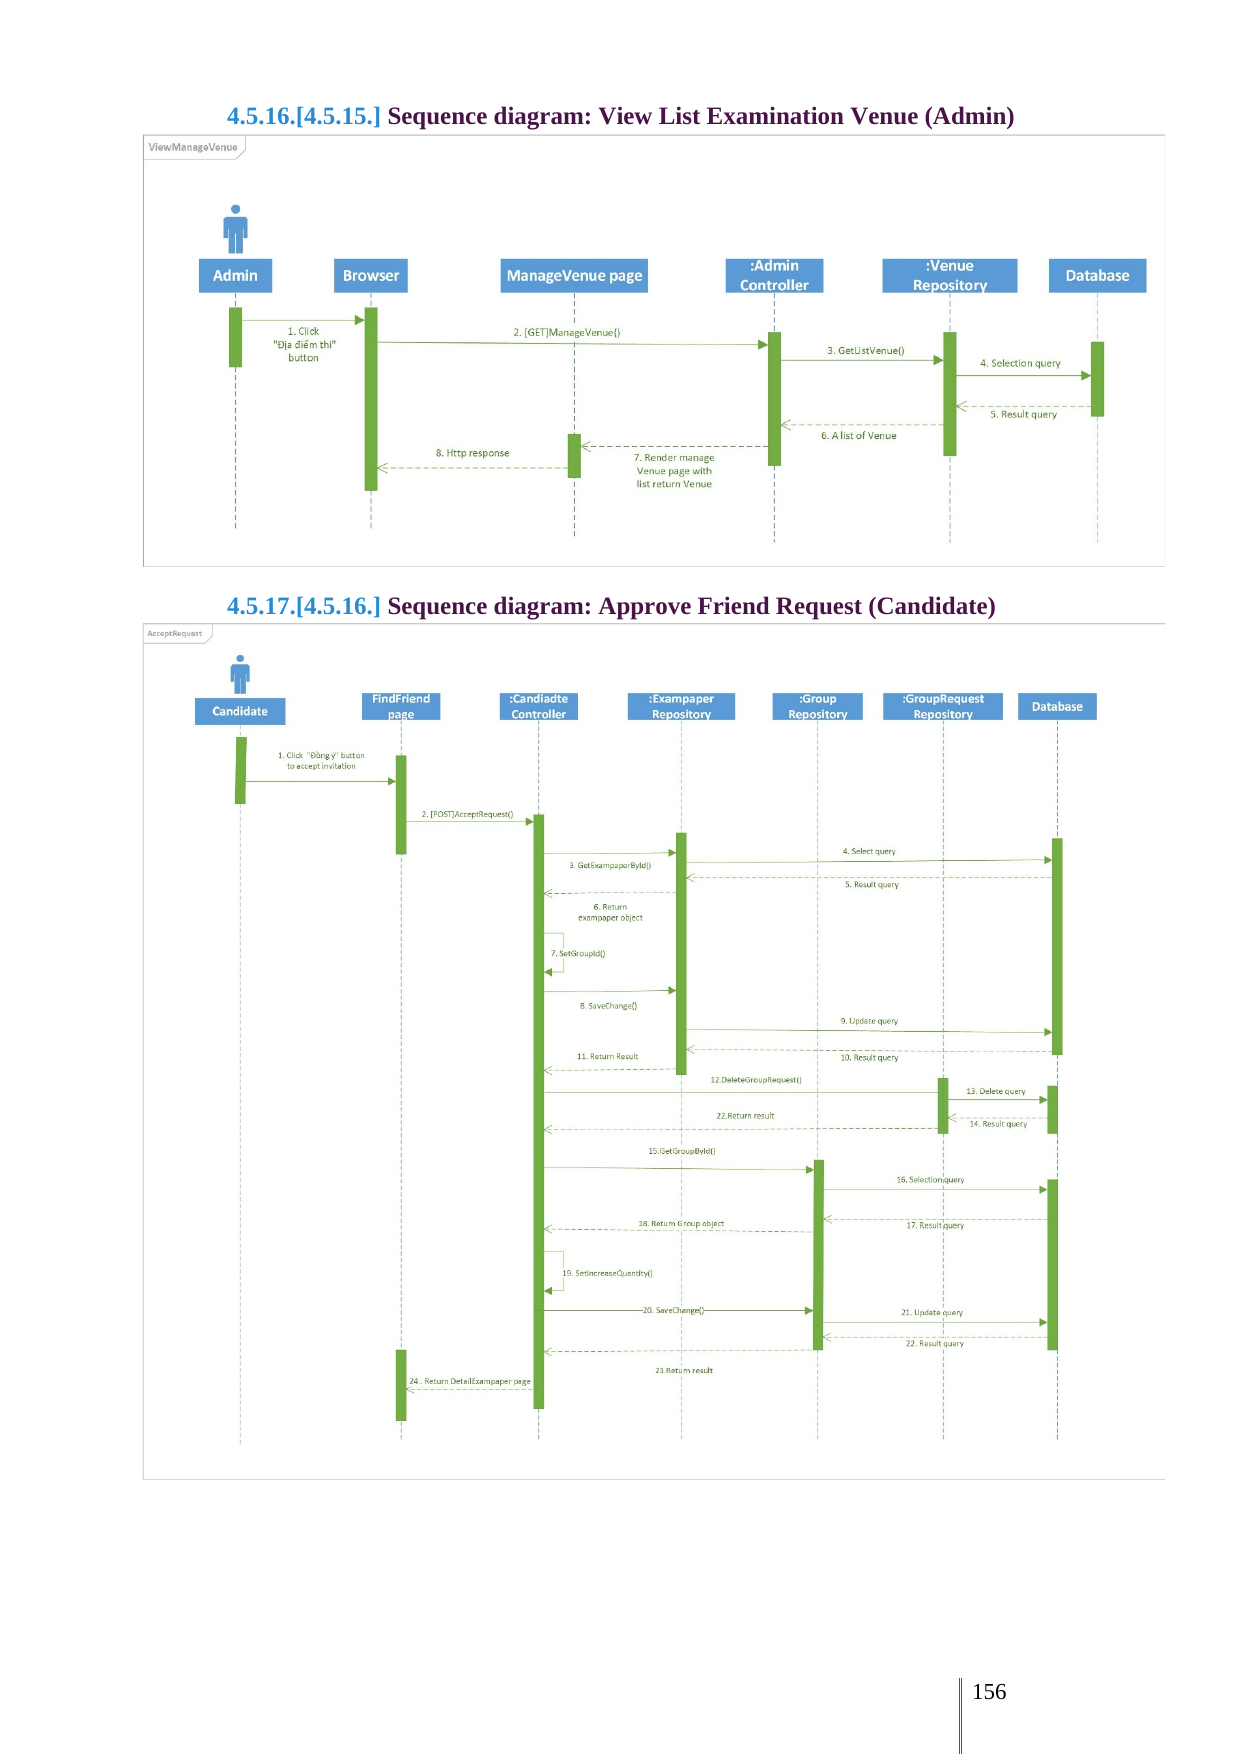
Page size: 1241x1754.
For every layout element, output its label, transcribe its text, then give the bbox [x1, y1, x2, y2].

subtitle Sequence diagram: View List Examination Venue (Admin) [227, 101, 1165, 130]
subtitle Sequence diagram: Approve Friend Request (Candidate) [227, 591, 1165, 619]
picture [142, 134, 1166, 567]
picture [142, 623, 1166, 1480]
